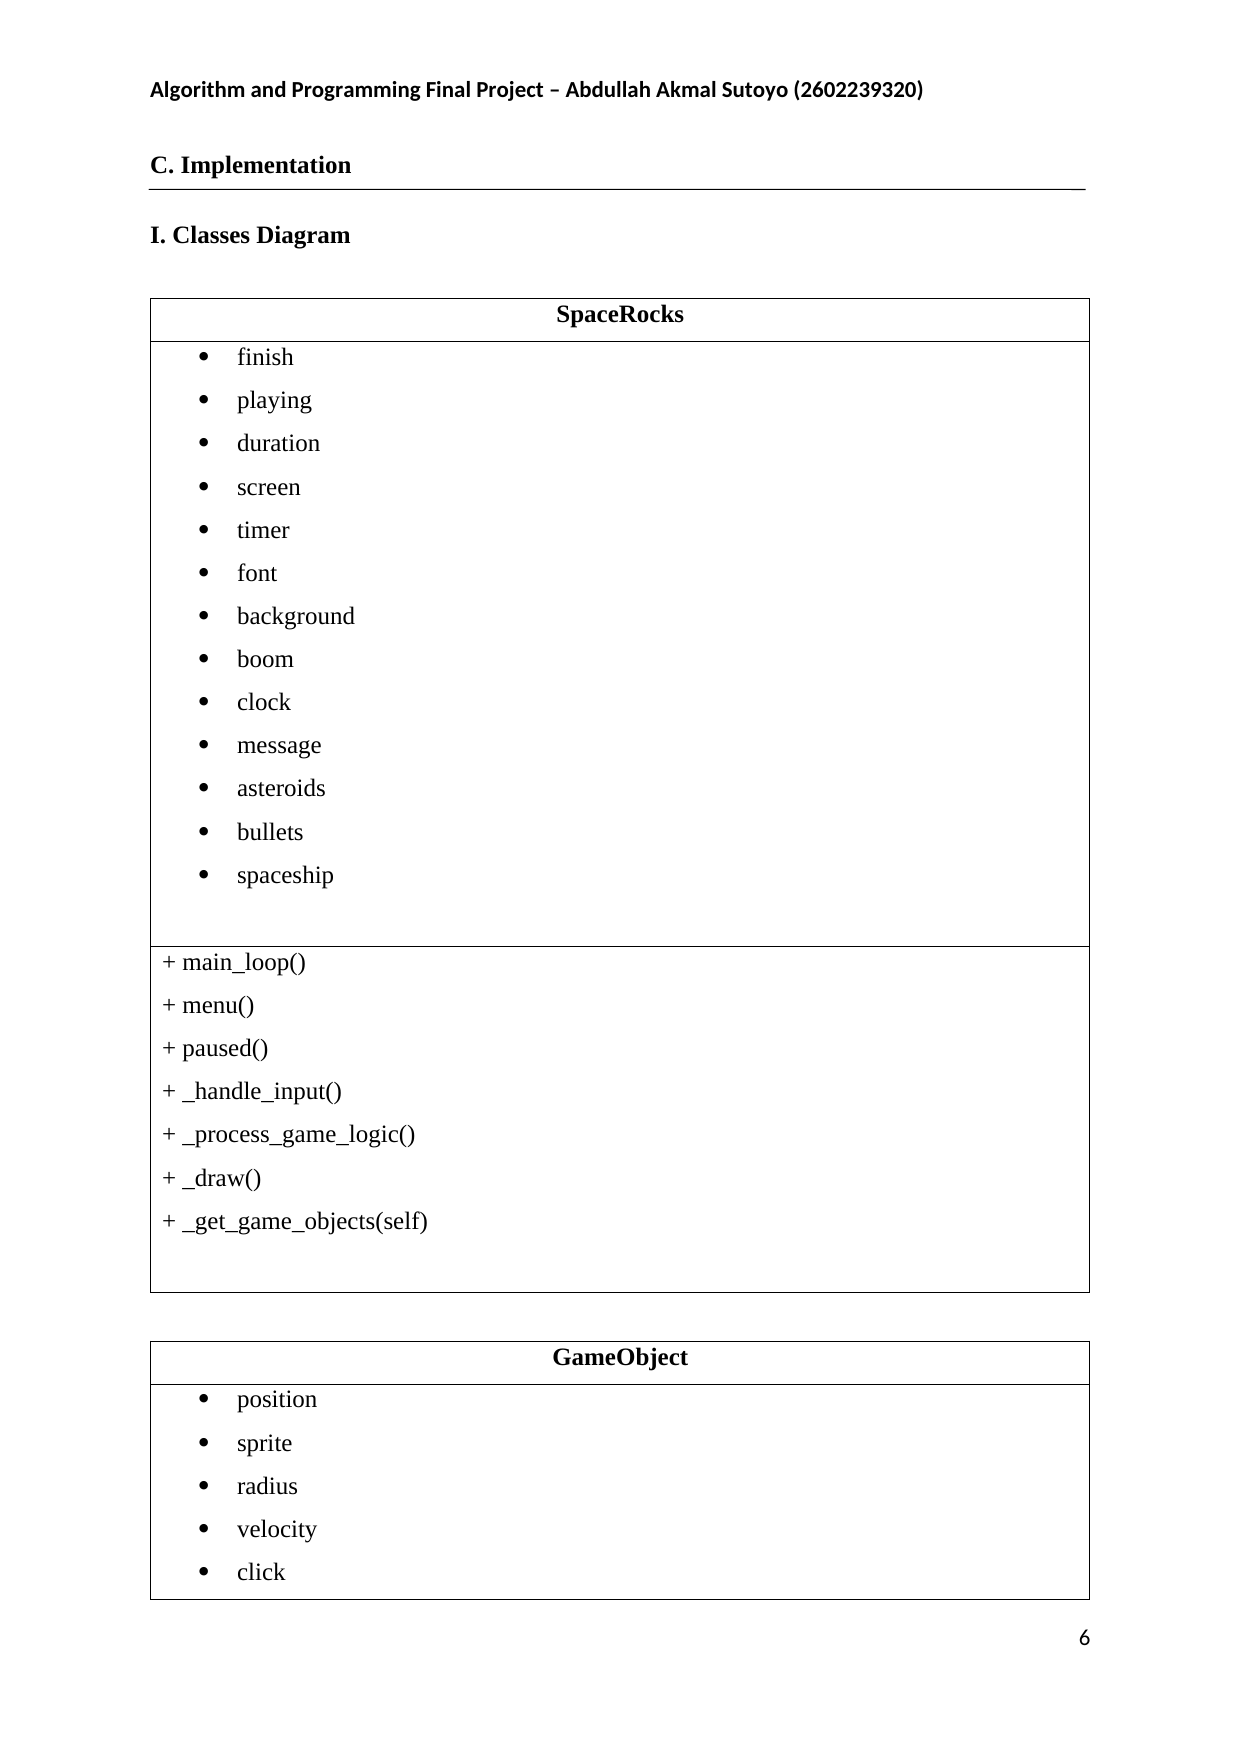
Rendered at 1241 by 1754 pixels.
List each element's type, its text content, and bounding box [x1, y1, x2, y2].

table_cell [151, 1385, 1089, 1599]
table_cell finish playing duration screen timer font background boom clock message asteroids bullets spaceship [151, 342, 1089, 946]
table_header GameObject [151, 1342, 1089, 1383]
table_header SpaceRocks [151, 299, 1089, 341]
table_cell + main_loop() + menu() + paused() + _handle_input() + _process_game_logic() + _draw() + _get_game_objects(self) [151, 947, 1089, 1292]
subtitle C. Implementation [150, 150, 1090, 179]
subtitle I. Classes Diagram [150, 220, 1090, 249]
